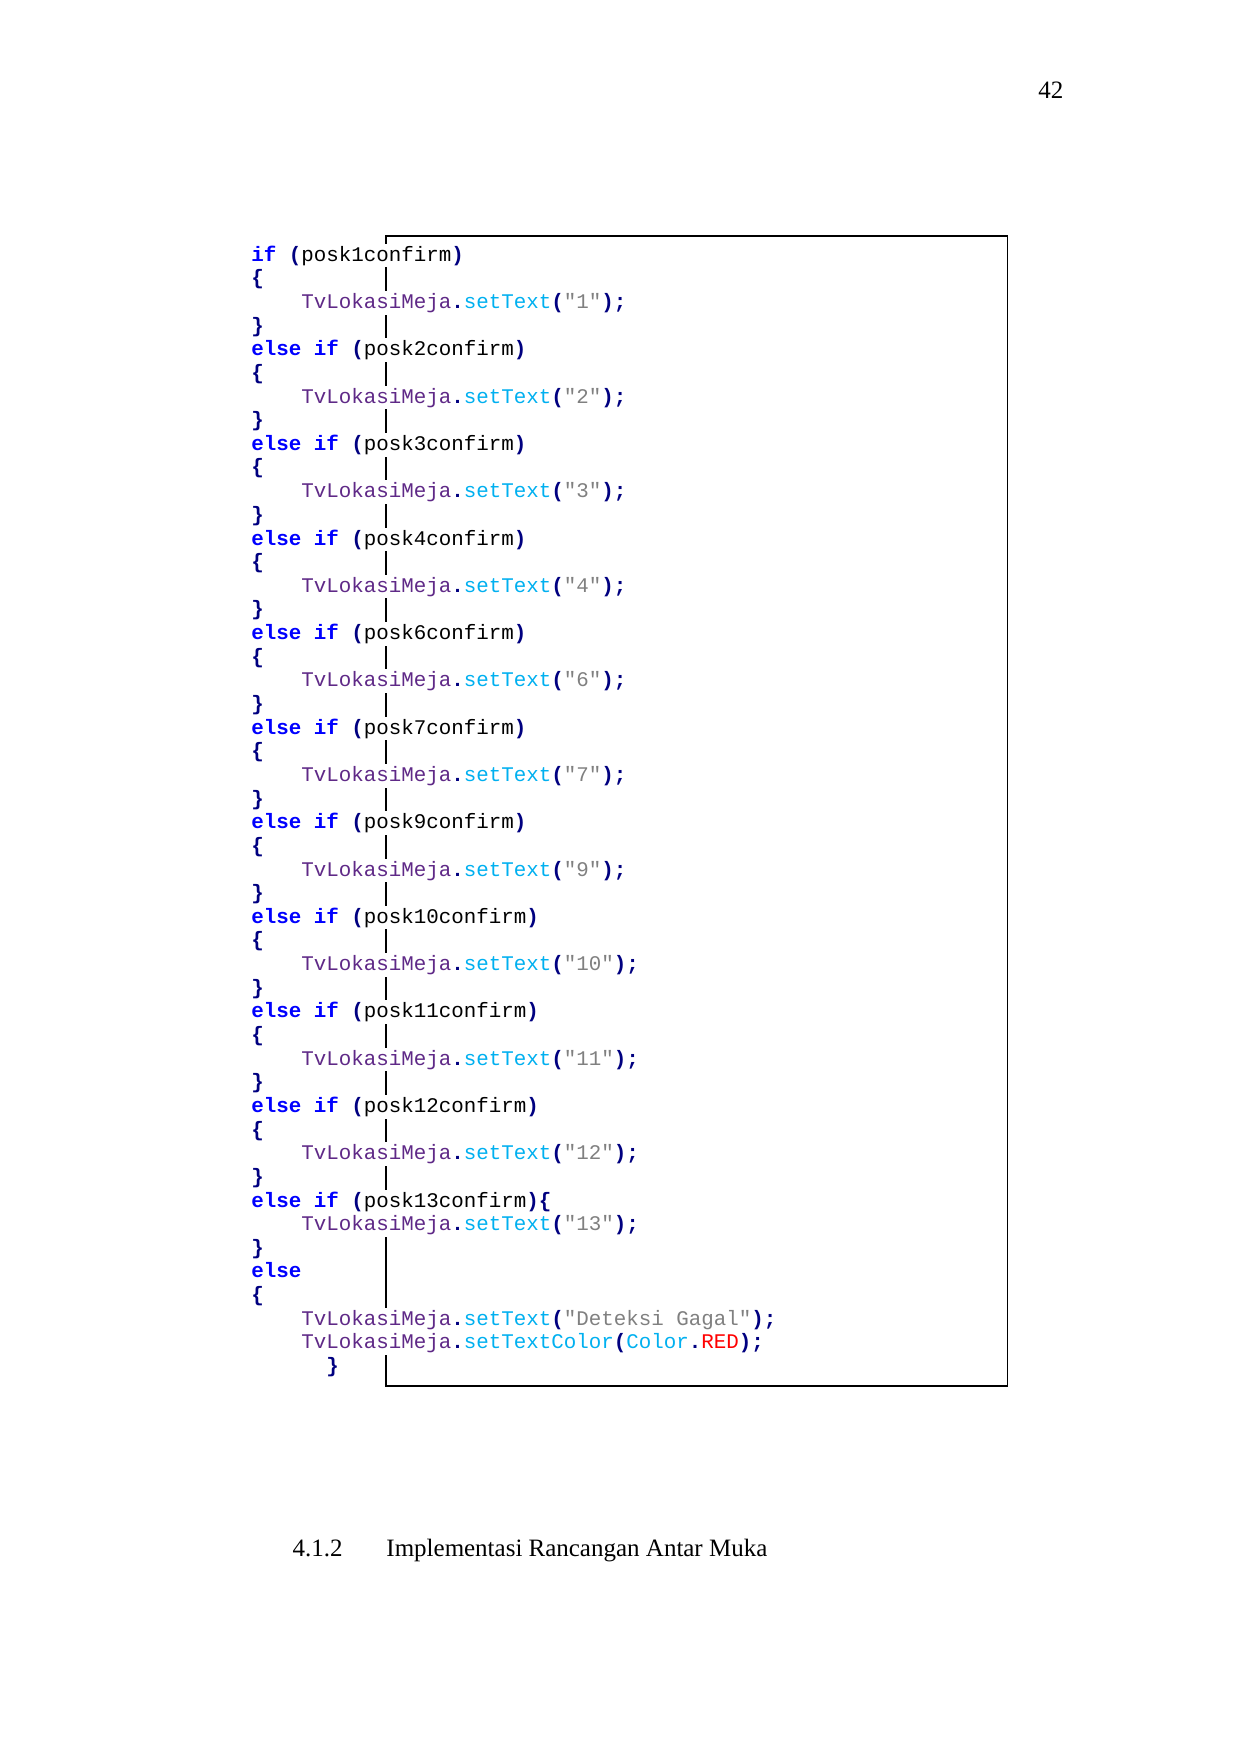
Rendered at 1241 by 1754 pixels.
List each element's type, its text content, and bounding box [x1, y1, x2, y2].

text Implementasi Rancangan Antar Muka [292, 1533, 1063, 1562]
